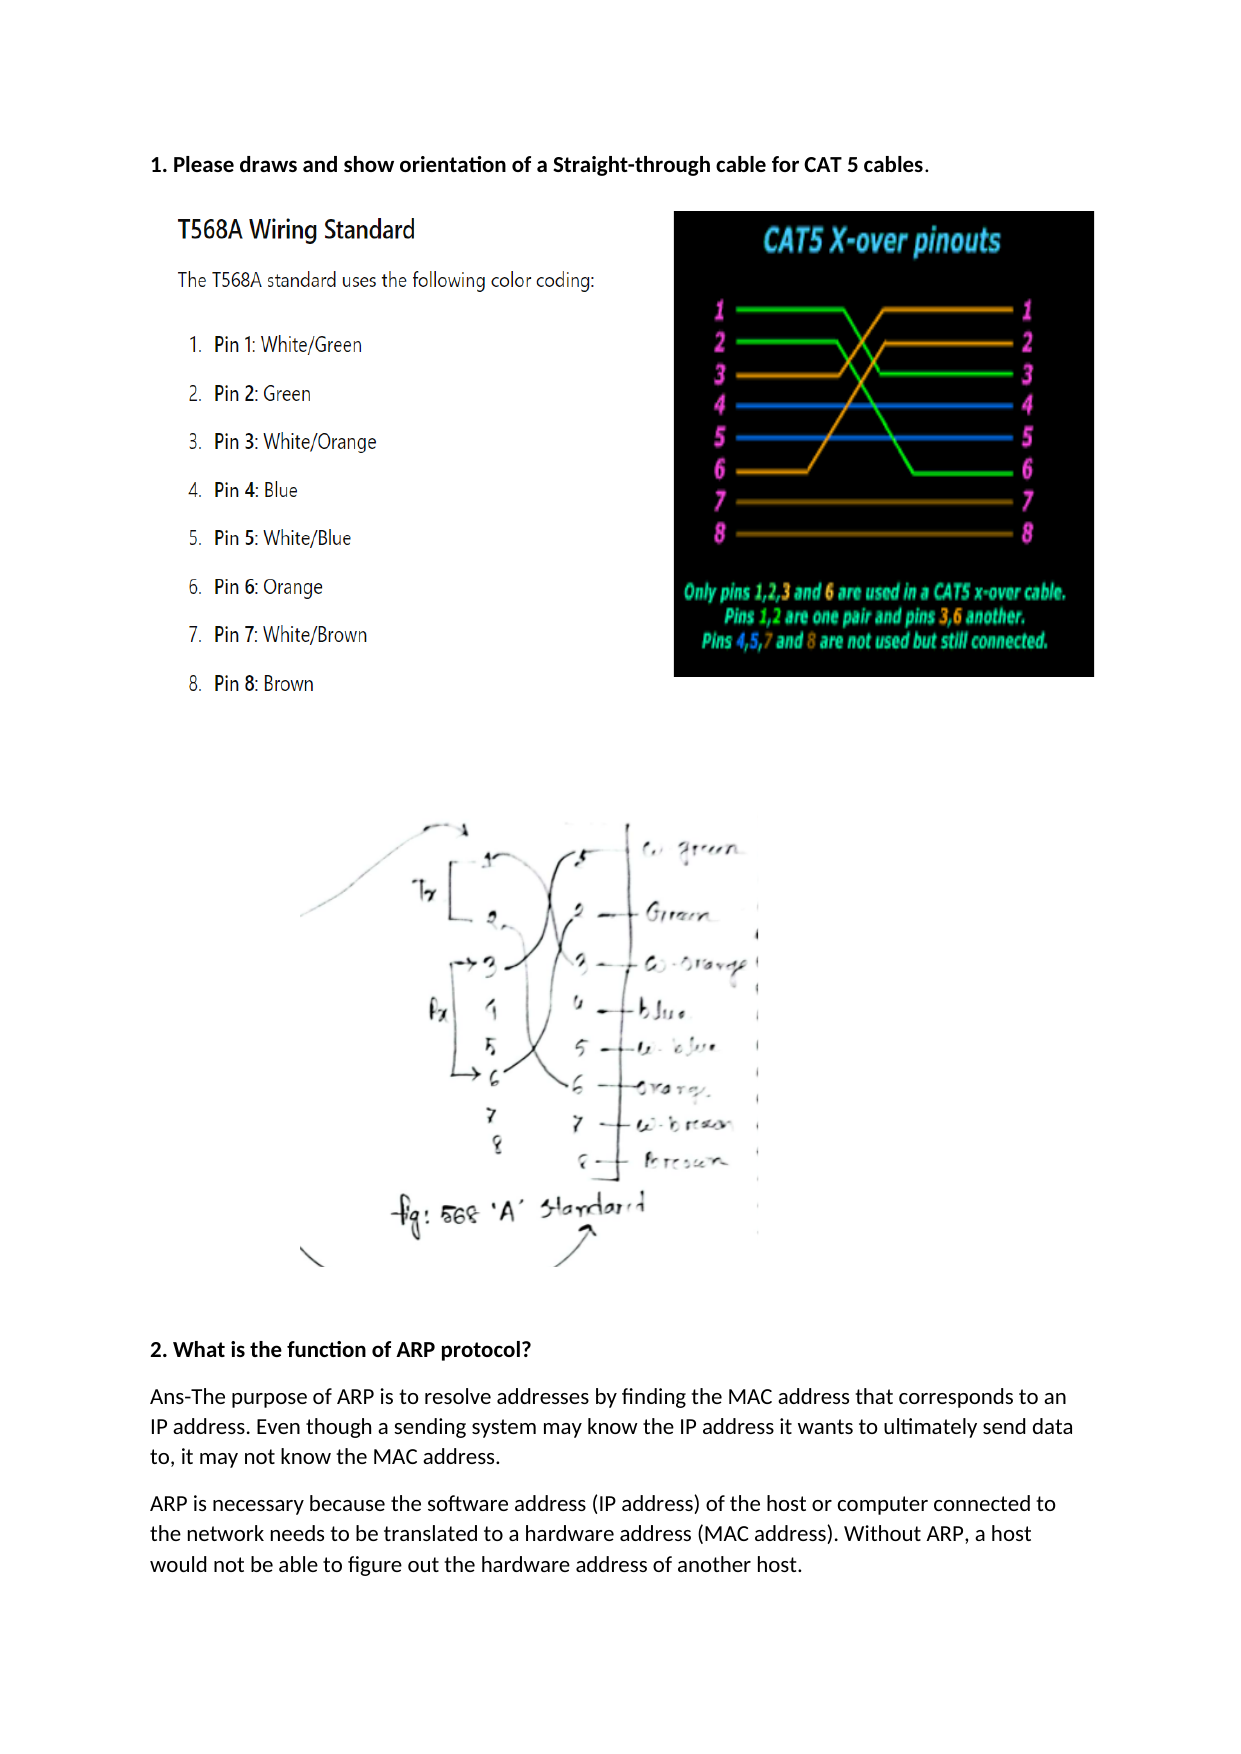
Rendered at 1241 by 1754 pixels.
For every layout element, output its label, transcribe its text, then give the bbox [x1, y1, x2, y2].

picture [298, 727, 758, 1265]
picture [673, 211, 1095, 677]
text 2. What is the function of ARP protocol? [150, 1335, 1090, 1363]
picture [150, 196, 608, 707]
text ARP is necessary because the software address (IP address) of the host or computer connected to the network needs to be translated to a hardware address (MAC address). Without ARP, a host would not be able to figure out the hardware address of another host. [150, 1489, 1090, 1578]
text Ans-The purpose of ARP is to resolve addresses by finding the MAC address that corresponds to an IP address. Even though a sending system may know the IP address it wants to ultimately send data to, it may not know the MAC address. [150, 1382, 1090, 1471]
text 1. Please draws and show orientation of a Straight-through cable for CAT 5 cables. [150, 150, 1090, 178]
